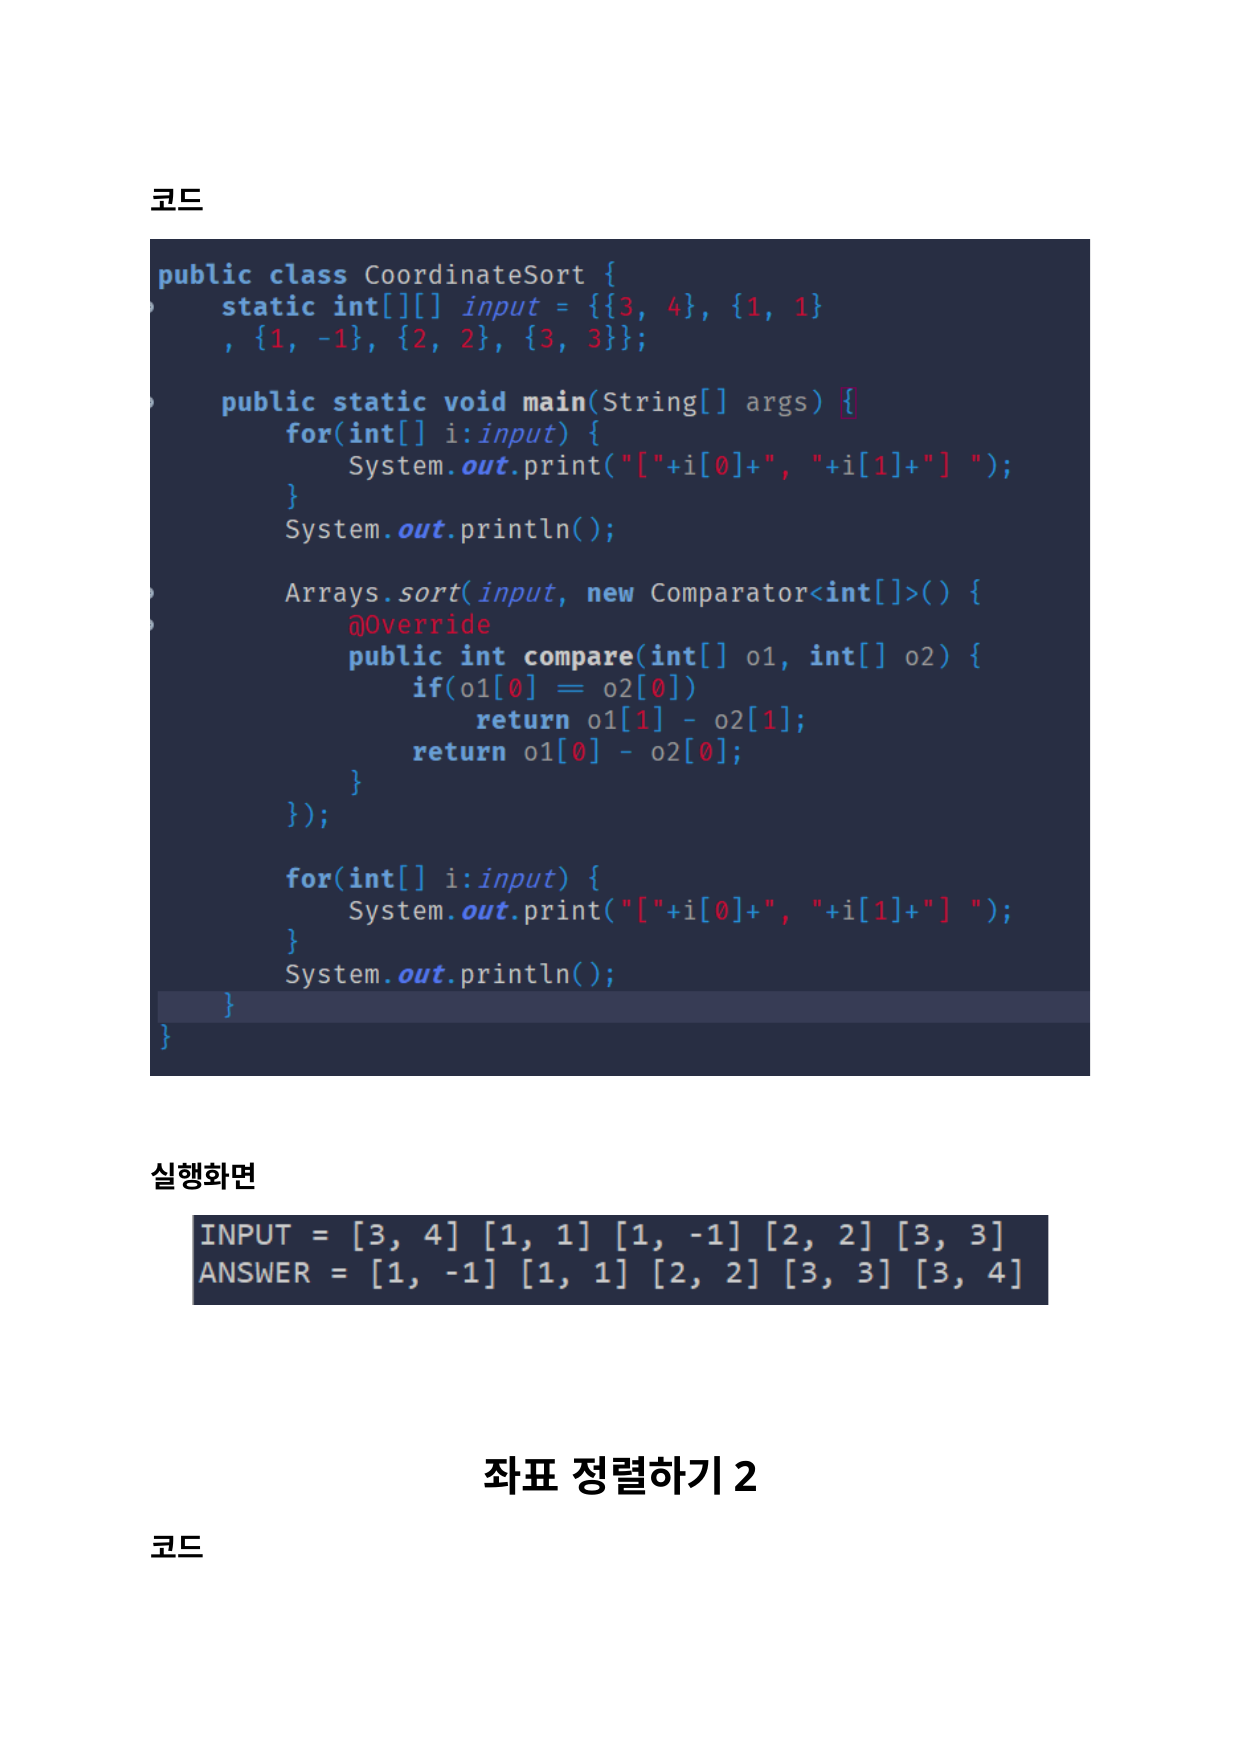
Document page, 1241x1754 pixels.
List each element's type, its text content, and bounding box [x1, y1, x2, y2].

text 코드 [150, 1525, 1090, 1567]
text 코드 [150, 177, 1090, 219]
text 좌표 정렬하기2 [150, 1443, 1090, 1503]
picture [192, 1215, 1049, 1305]
text 실행화면 [150, 1153, 1090, 1196]
picture [150, 239, 1091, 1076]
